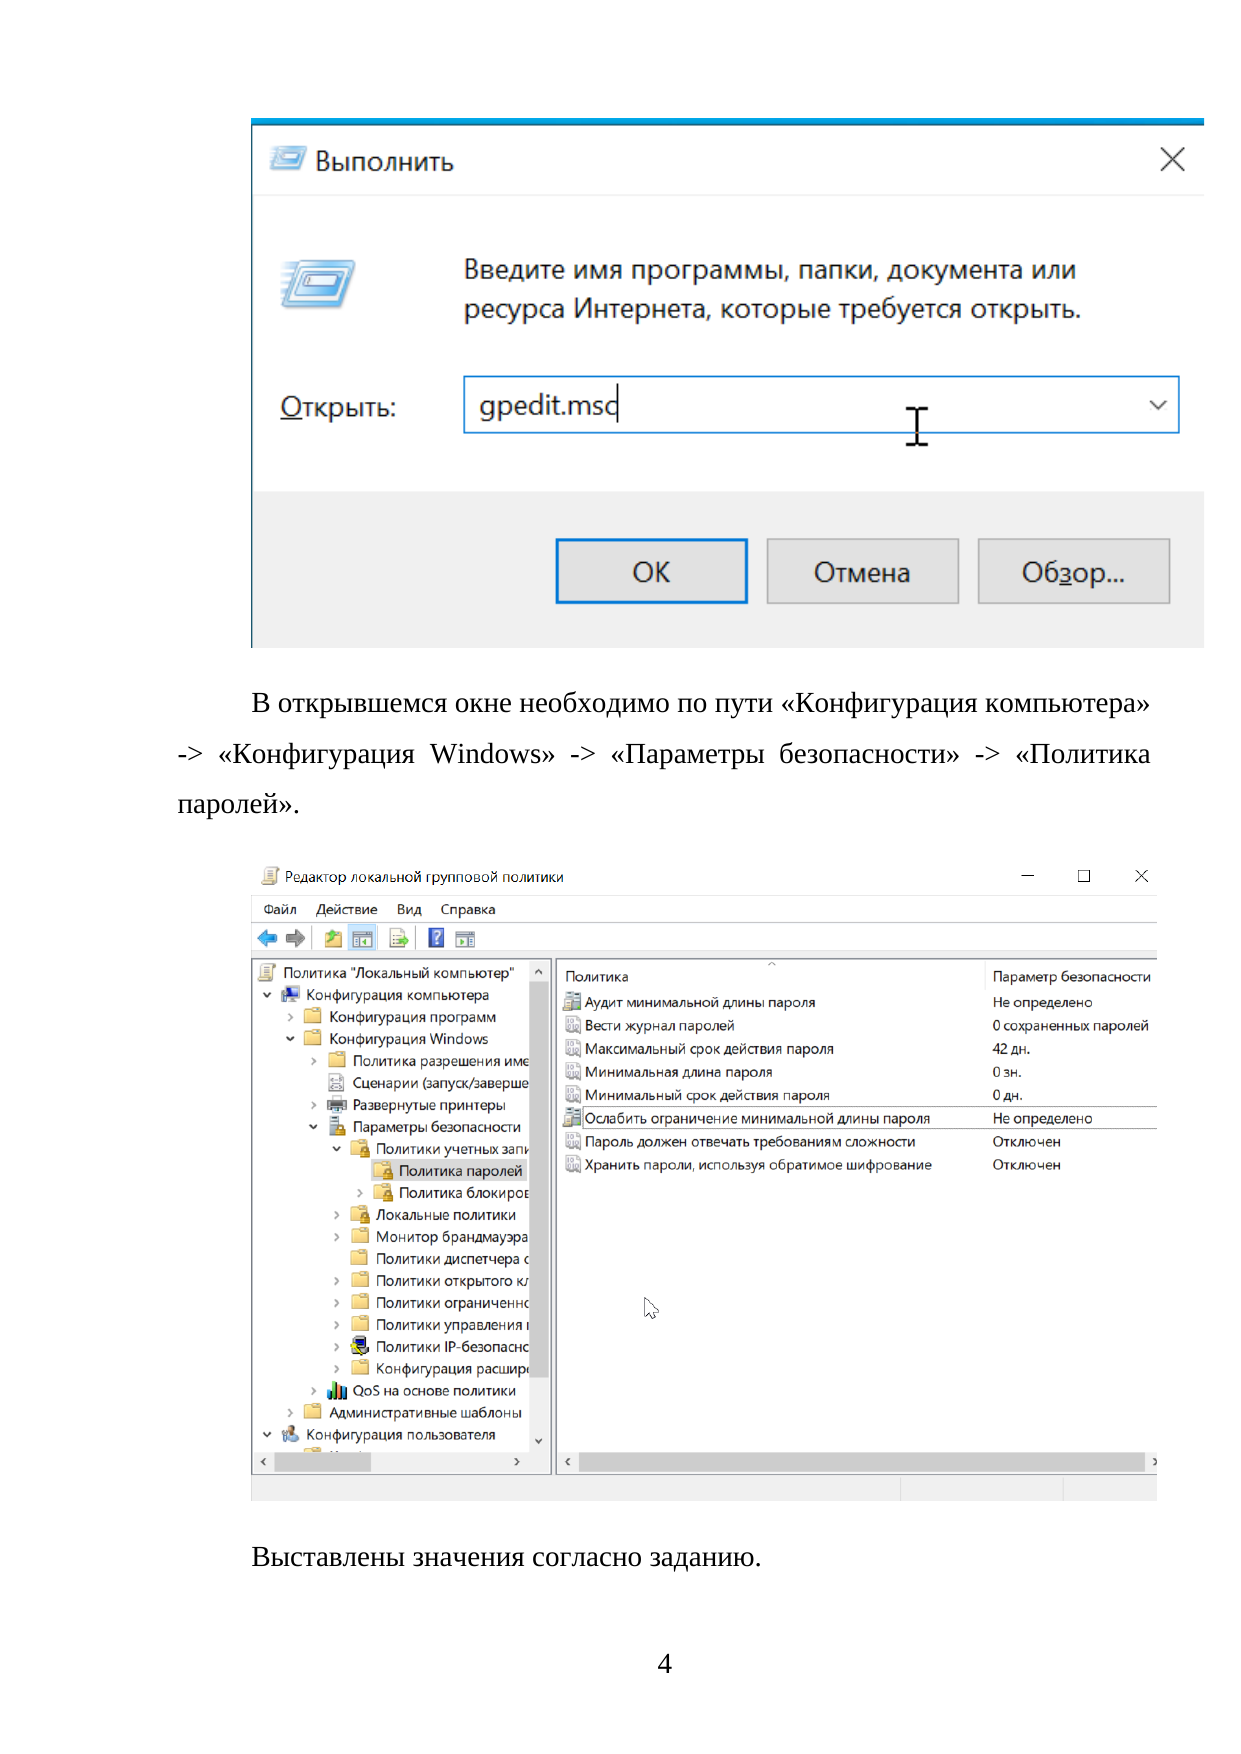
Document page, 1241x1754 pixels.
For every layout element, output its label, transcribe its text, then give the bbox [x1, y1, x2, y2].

text В открывшемся окне необходимо по пути «Конфигурация компьютера» -> «Конфигурация Windows» -> «Параметры безопасности» -> «Политика паролей». [177, 686, 1152, 820]
picture [251, 857, 1157, 1501]
picture [251, 125, 1205, 648]
text Выставлены значения согласно заданию. [177, 1539, 1152, 1572]
